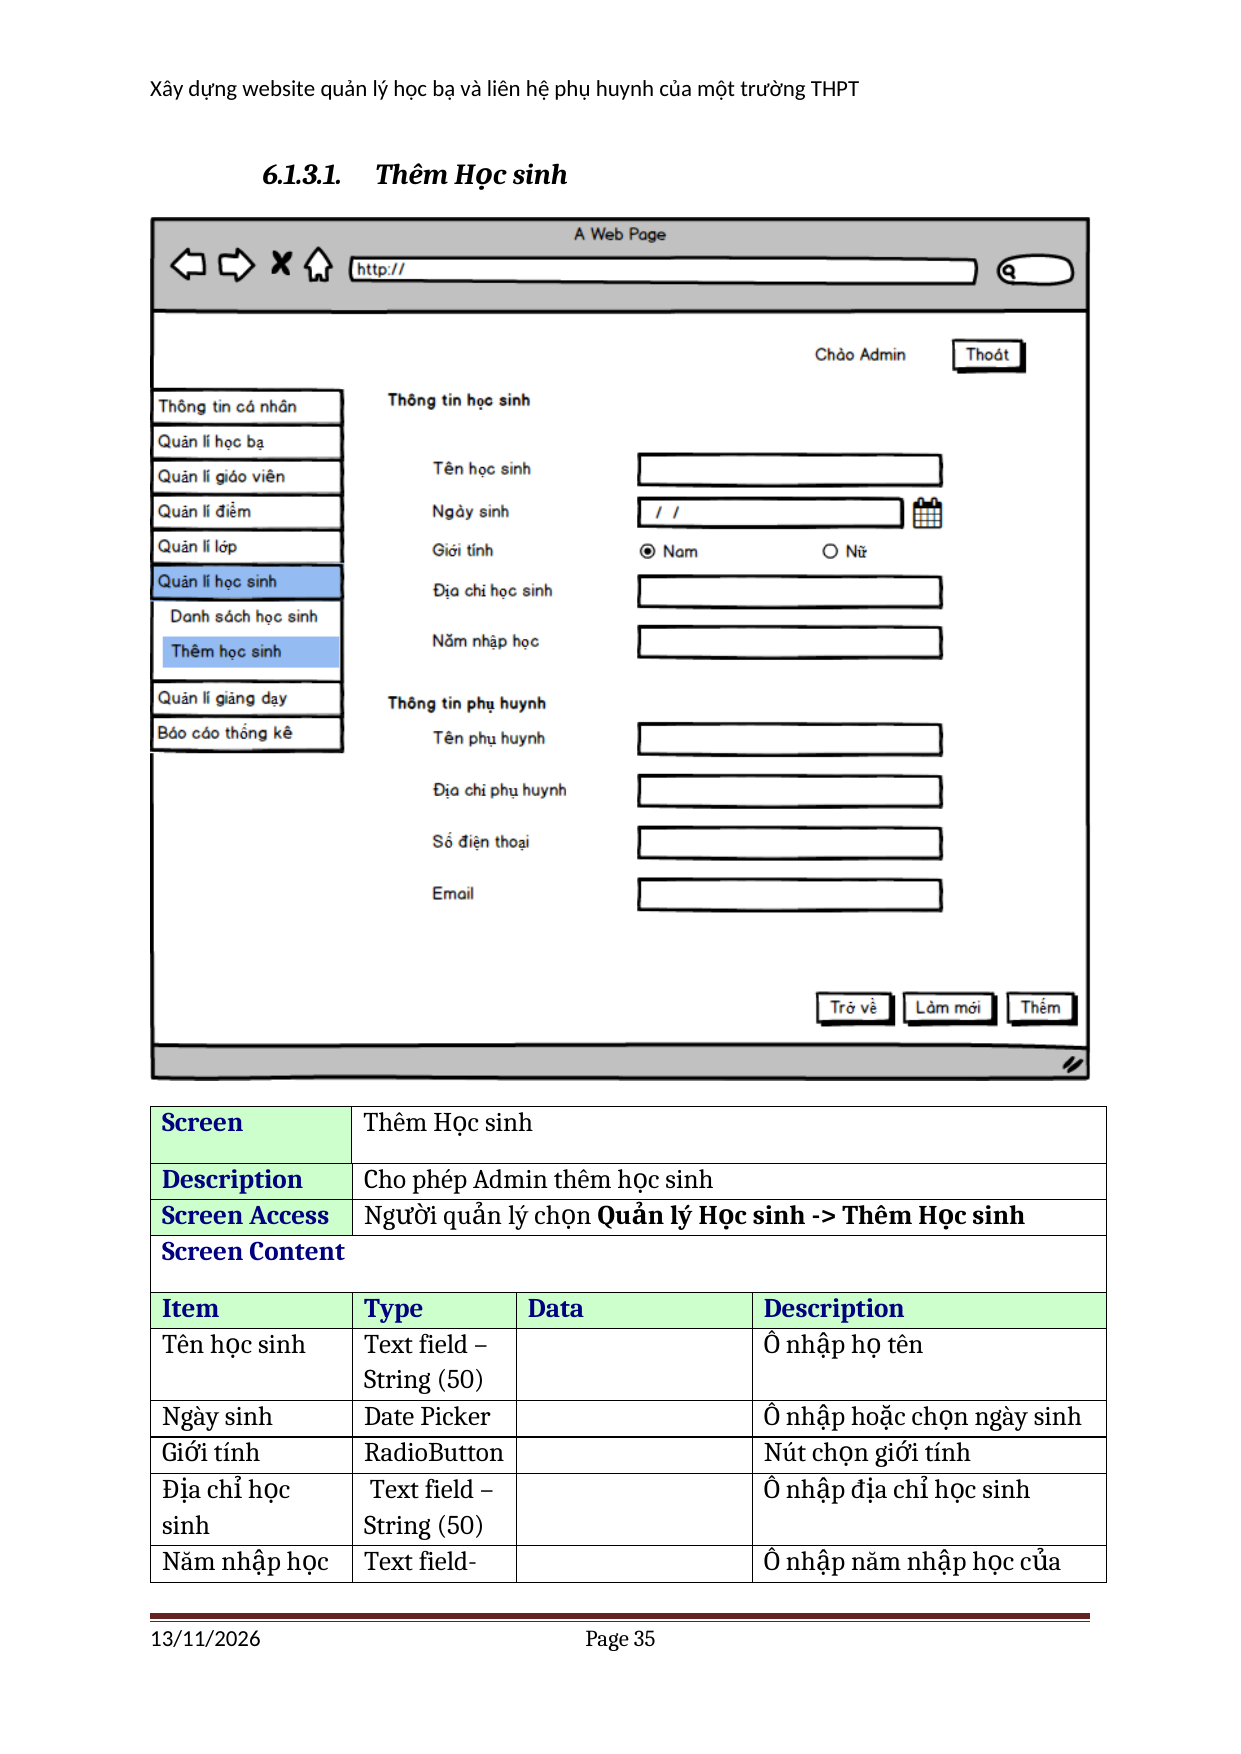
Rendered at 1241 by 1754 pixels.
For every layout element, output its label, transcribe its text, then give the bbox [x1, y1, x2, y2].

table_cell [517, 1474, 752, 1545]
table_cell [517, 1438, 752, 1473]
table_cell Text field – String (50) [353, 1474, 516, 1545]
table_cell Tên học sinh [151, 1329, 352, 1399]
table_cell Ngày sinh [151, 1401, 352, 1436]
table_cell [517, 1546, 752, 1582]
table_cell Data [517, 1293, 752, 1328]
table_cell Screen Access [151, 1200, 352, 1235]
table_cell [353, 1546, 516, 1582]
table_cell Description [753, 1293, 1106, 1328]
table_cell Type [353, 1293, 516, 1328]
table_cell Giới tính [151, 1438, 352, 1473]
table_cell Cho phép Admin thêm học sinh [353, 1164, 1106, 1199]
table_cell Description [151, 1164, 352, 1199]
list Thêm Học sinh [262, 158, 1090, 191]
table_cell RadioButton [353, 1438, 516, 1473]
table_cell [517, 1329, 752, 1399]
table_header Thêm Học sinh [352, 1107, 1106, 1163]
table_cell Screen Content [151, 1236, 1106, 1292]
table_cell [517, 1401, 752, 1436]
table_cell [753, 1546, 1106, 1582]
table_cell Năm nhập học [151, 1546, 352, 1582]
table_cell Nút chọn giới tính [753, 1438, 1106, 1473]
table_cell Date Picker [353, 1401, 516, 1436]
picture [150, 217, 1091, 1081]
table_cell Ô nhập địa chỉ học sinh [753, 1474, 1106, 1545]
table_cell Item [151, 1293, 352, 1328]
table_cell Ô nhập họ tên [753, 1329, 1106, 1399]
table_cell Địa chỉ học sinh [151, 1474, 352, 1545]
table_cell Text field – String (50) [353, 1329, 516, 1399]
table_cell Người quản lý chọn Quản lý Học sinh -> Thêm Học sinh [353, 1200, 1106, 1235]
table_header Screen [151, 1107, 351, 1163]
table_cell Ô nhập hoặc chọn ngày sinh [753, 1401, 1106, 1436]
